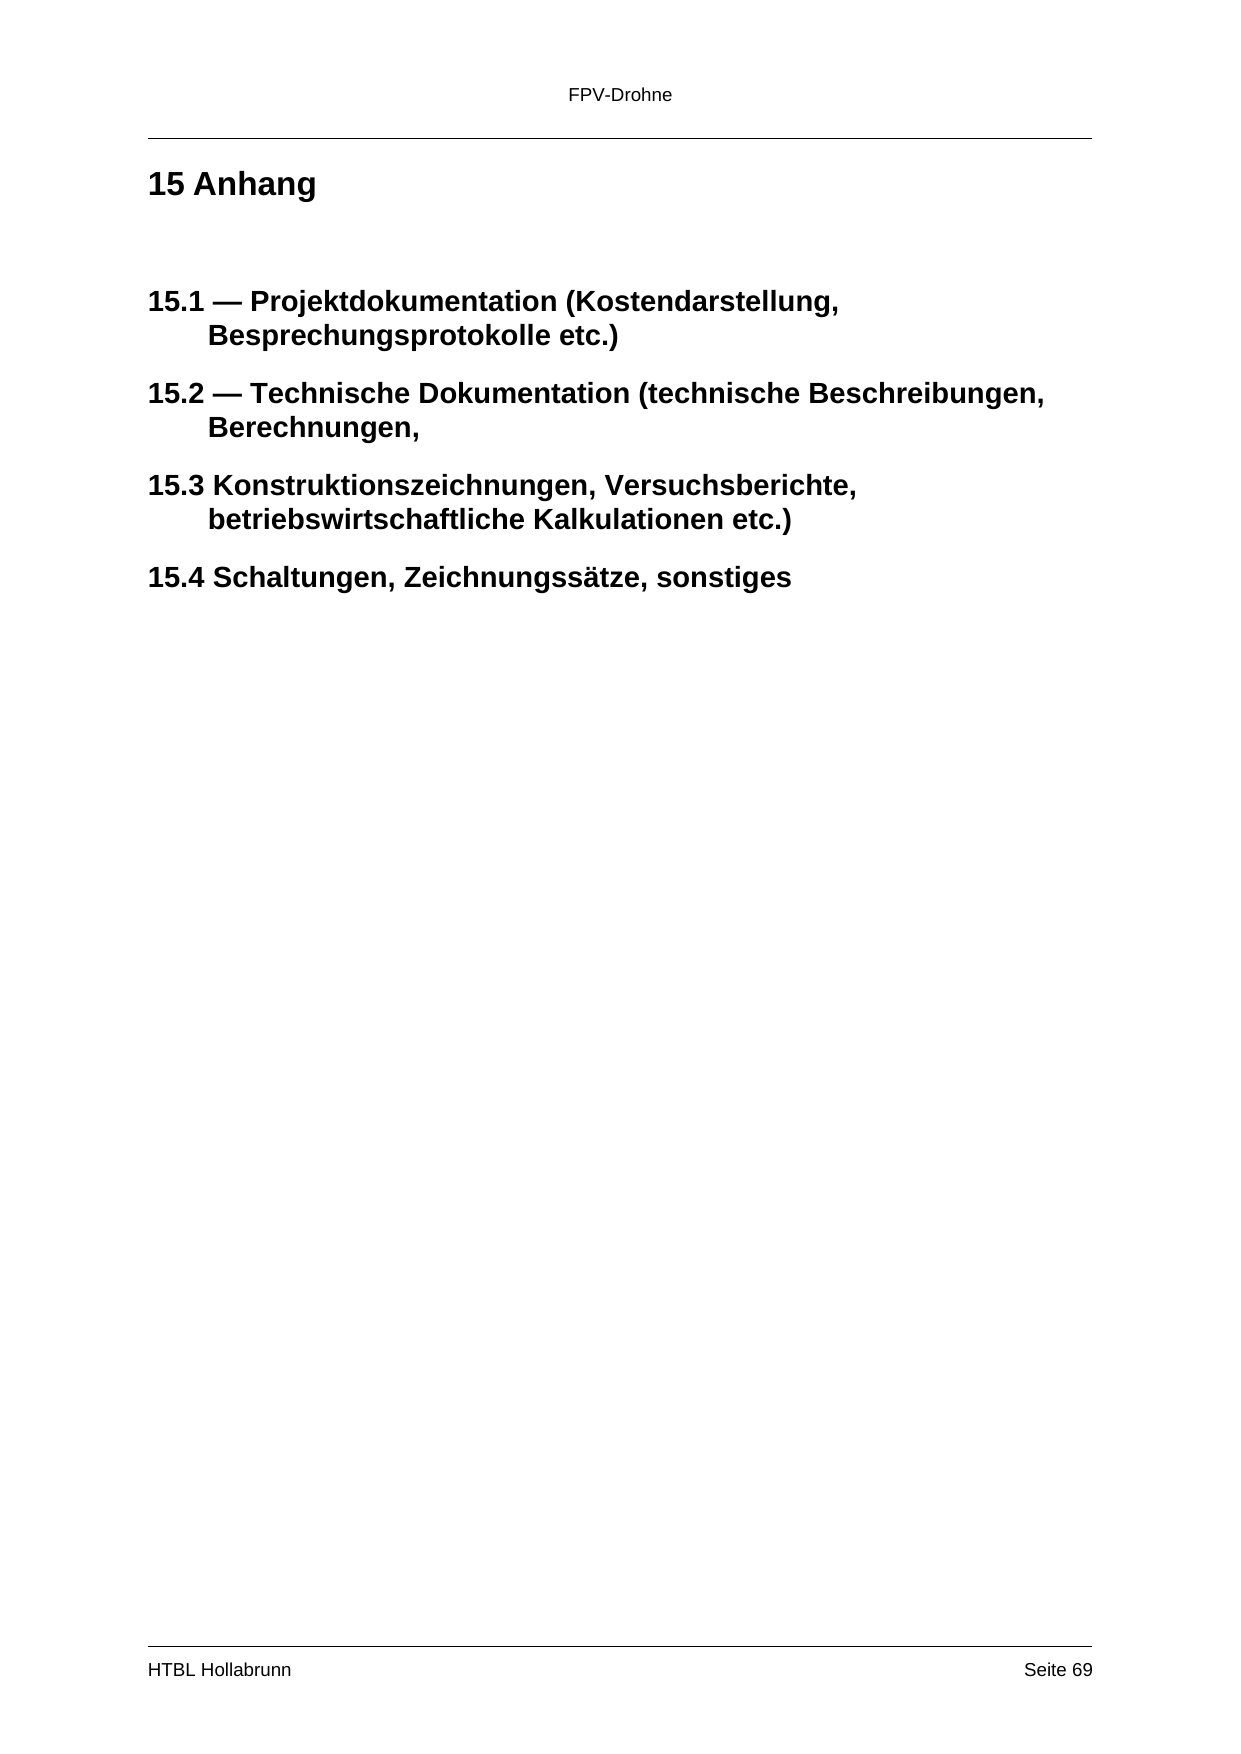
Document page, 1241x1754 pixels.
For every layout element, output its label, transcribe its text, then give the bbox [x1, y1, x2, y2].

subtitle — Projektdokumentation (Kostendarstellung, Besprechungsprotokolle etc.) [148, 284, 1092, 351]
subtitle — Technische Dokumentation (technische Beschreibungen, Berechnungen, [148, 376, 1092, 443]
subtitle Schaltungen, Zeichnungssätze, sonstiges [148, 560, 1092, 594]
subtitle Konstruktionszeichnungen, Versuchsberichte, betriebswirtschaftliche Kalkulationen etc.) [148, 468, 1092, 535]
subtitle Anhang [148, 164, 1092, 203]
